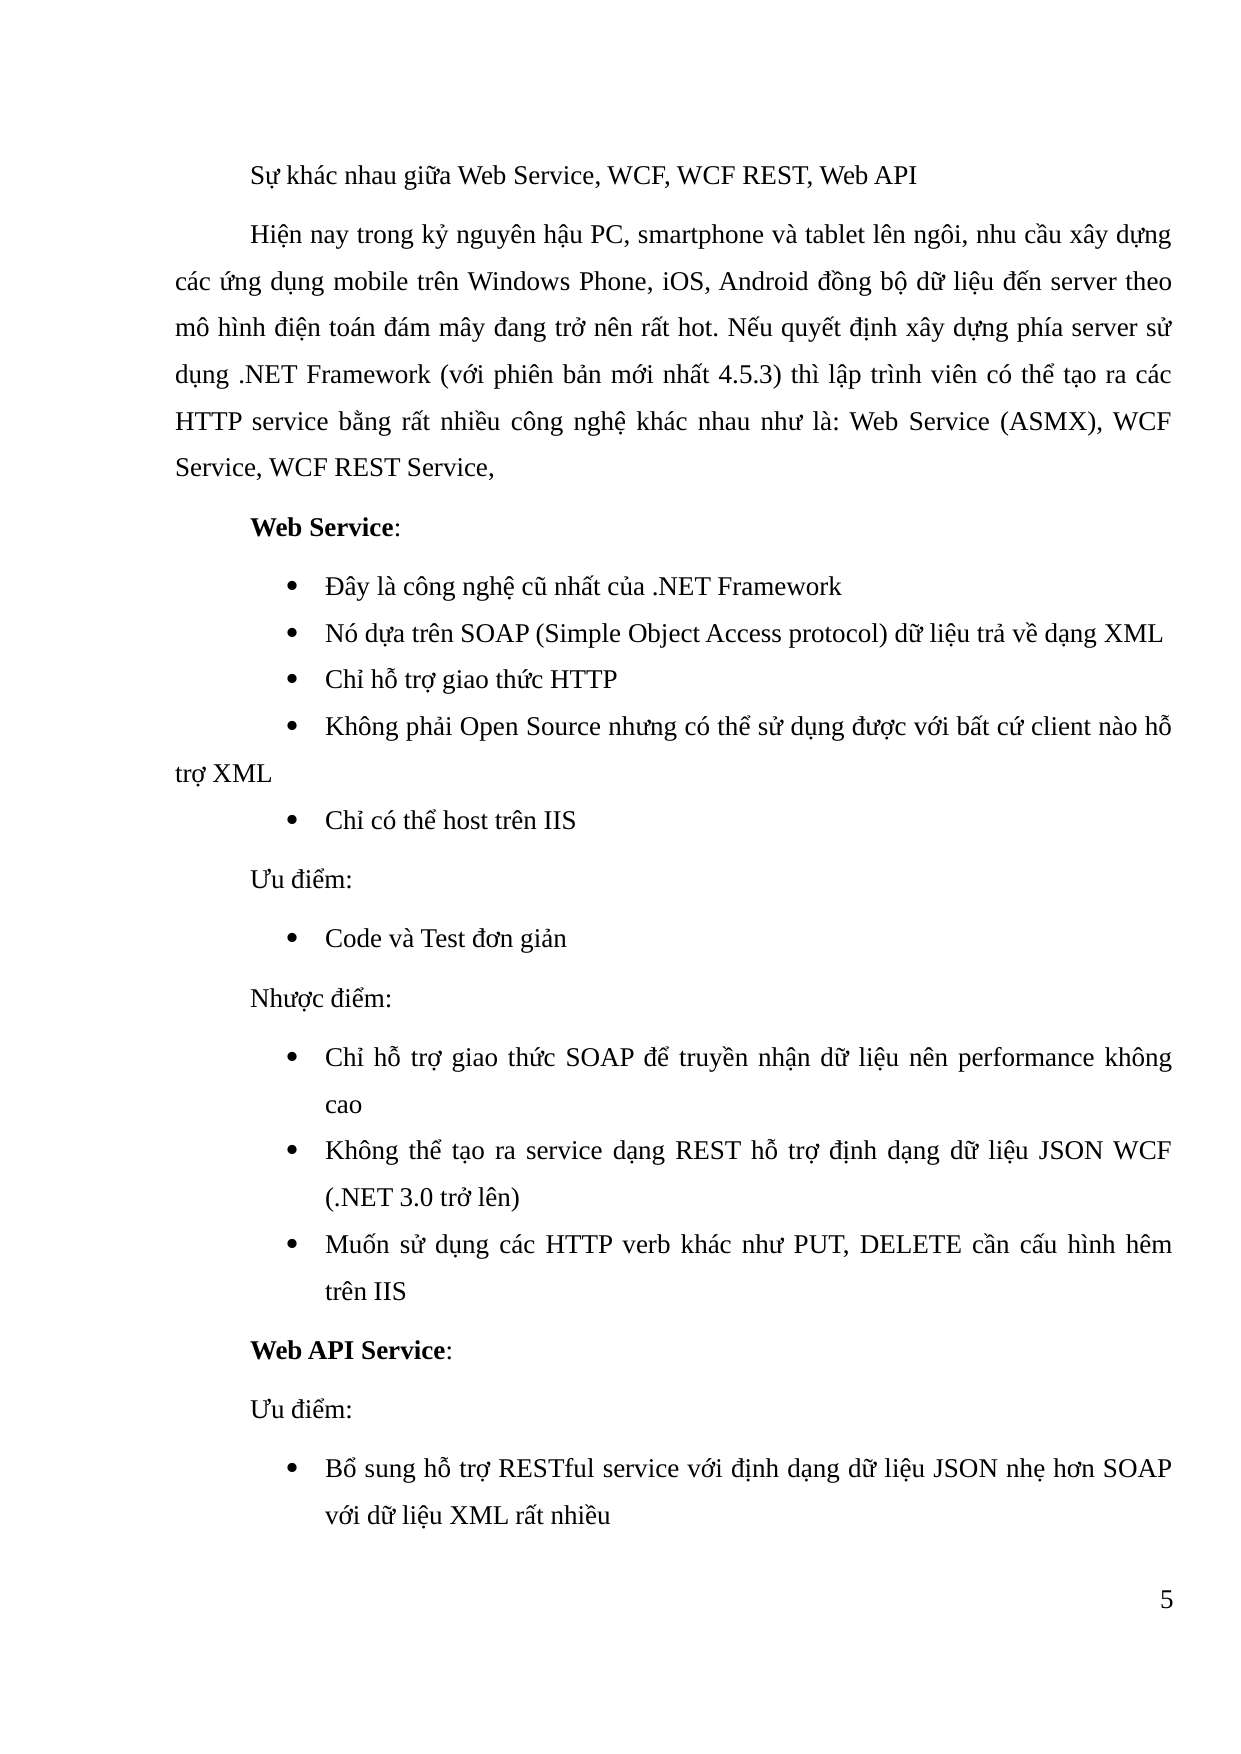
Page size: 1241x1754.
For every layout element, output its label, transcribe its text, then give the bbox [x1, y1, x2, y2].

list Không phải Open Source nhưng có thể sử dụng được với bất cứ client nào hỗ trợ XML [175, 710, 1173, 788]
list Nó dựa trên SOAP (Simple Object Access protocol) dữ liệu trả về dạng XML [175, 617, 1173, 648]
text Web Service: [175, 511, 1173, 542]
text Sự khác nhau giữa Web Service, WCF, WCF REST, Web API [175, 159, 1173, 190]
list Bổ sung hỗ trợ RESTful service với định dạng dữ liệu JSON nhẹ hơn SOAP với dữ liệu XML rất nhiều [287, 1452, 1173, 1530]
text Web API Service: [175, 1334, 1173, 1365]
list Chỉ hỗ trợ giao thức HTTP [175, 663, 1173, 695]
list Đây là công nghệ cũ nhất của .NET Framework [175, 570, 1173, 601]
text Nhược điểm: [175, 982, 1173, 1013]
text Ưu điểm: [175, 1393, 1173, 1424]
list Code và Test đơn giản [287, 922, 1173, 954]
text Hiện nay trong kỷ nguyên hậu PC, smartphone và tablet lên ngôi, nhu cầu xây dựng các ứng dụng mobile trên Windows Phone, iOS, Android đồng bộ dữ liệu đến server theo mô hình điện toán đám mây đang trở nên rất hot. Nếu quyết định xây dựng phía server sử dụng .NET Framework (với phiên bản mới nhất 4.5.3) thì lập trình viên có thể tạo ra các HTTP service bằng rất nhiều công nghệ khác nhau như là: Web Service (ASMX), WCF Service, WCF REST Service, [175, 218, 1173, 483]
list Chỉ có thể host trên IIS [175, 804, 1173, 835]
list Muốn sử dụng các HTTP verb khác như PUT, DELETE cần cấu hình hêm trên IIS [287, 1228, 1173, 1306]
list Không thể tạo ra service dạng REST hỗ trợ định dạng dữ liệu JSON WCF (.NET 3.0 trở lên) [287, 1134, 1173, 1212]
list Chỉ hỗ trợ giao thức SOAP để truyền nhận dữ liệu nên performance không cao [287, 1041, 1173, 1119]
text Ưu điểm: [175, 863, 1173, 894]
